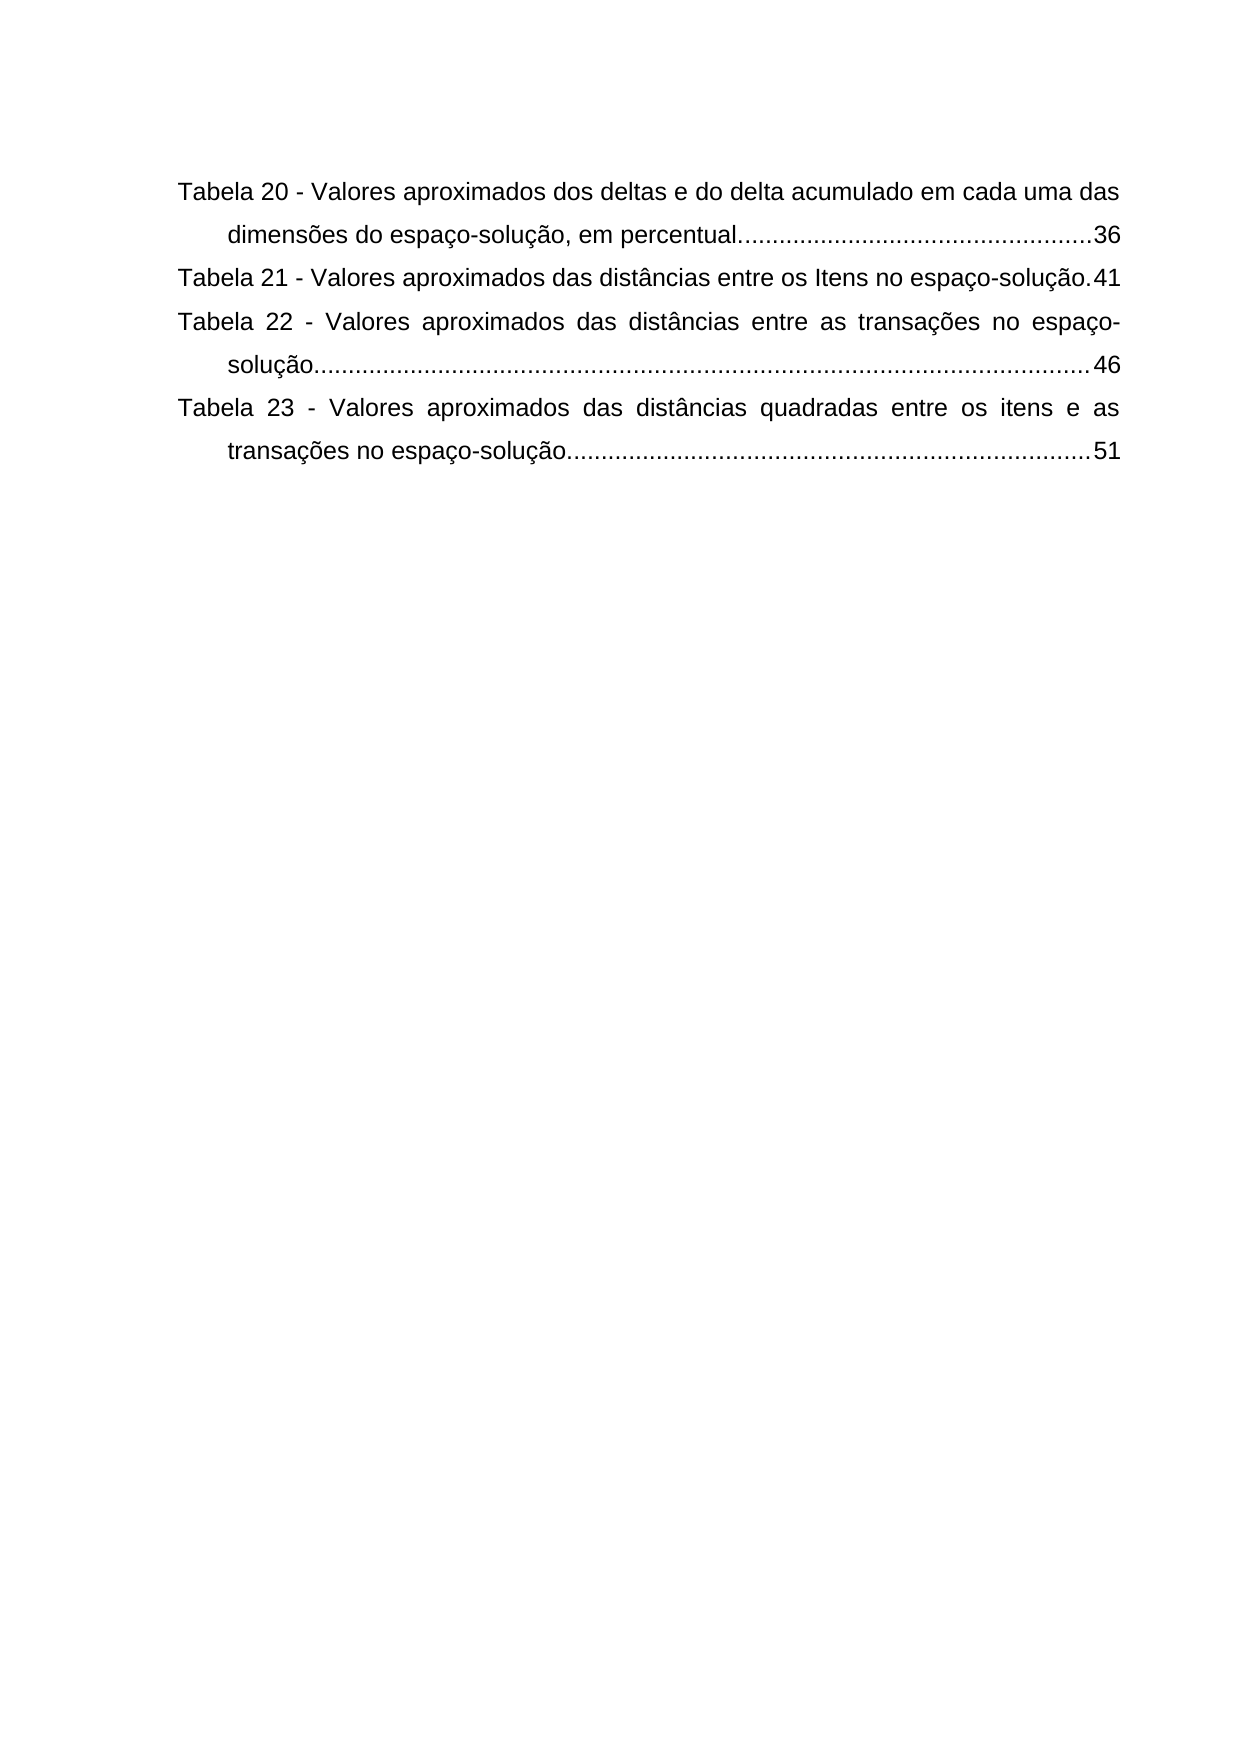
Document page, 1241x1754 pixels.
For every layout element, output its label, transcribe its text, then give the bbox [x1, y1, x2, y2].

text Tabela 22 - Valores aproximados das distâncias entre as transações no espaço-solução. 46 [177, 307, 1122, 378]
text Tabela 23 - Valores aproximados das distâncias quadradas entre os itens e as transações no espaço-solução. 51 [177, 393, 1122, 465]
text Tabela 21 - Valores aproximados das distâncias entre os Itens no espaço-solução. 41 [177, 263, 1122, 292]
text Tabela 20 - Valores aproximados dos deltas e do delta acumulado em cada uma das dimensões do espaço-solução, em percentual. 36 [177, 177, 1122, 249]
